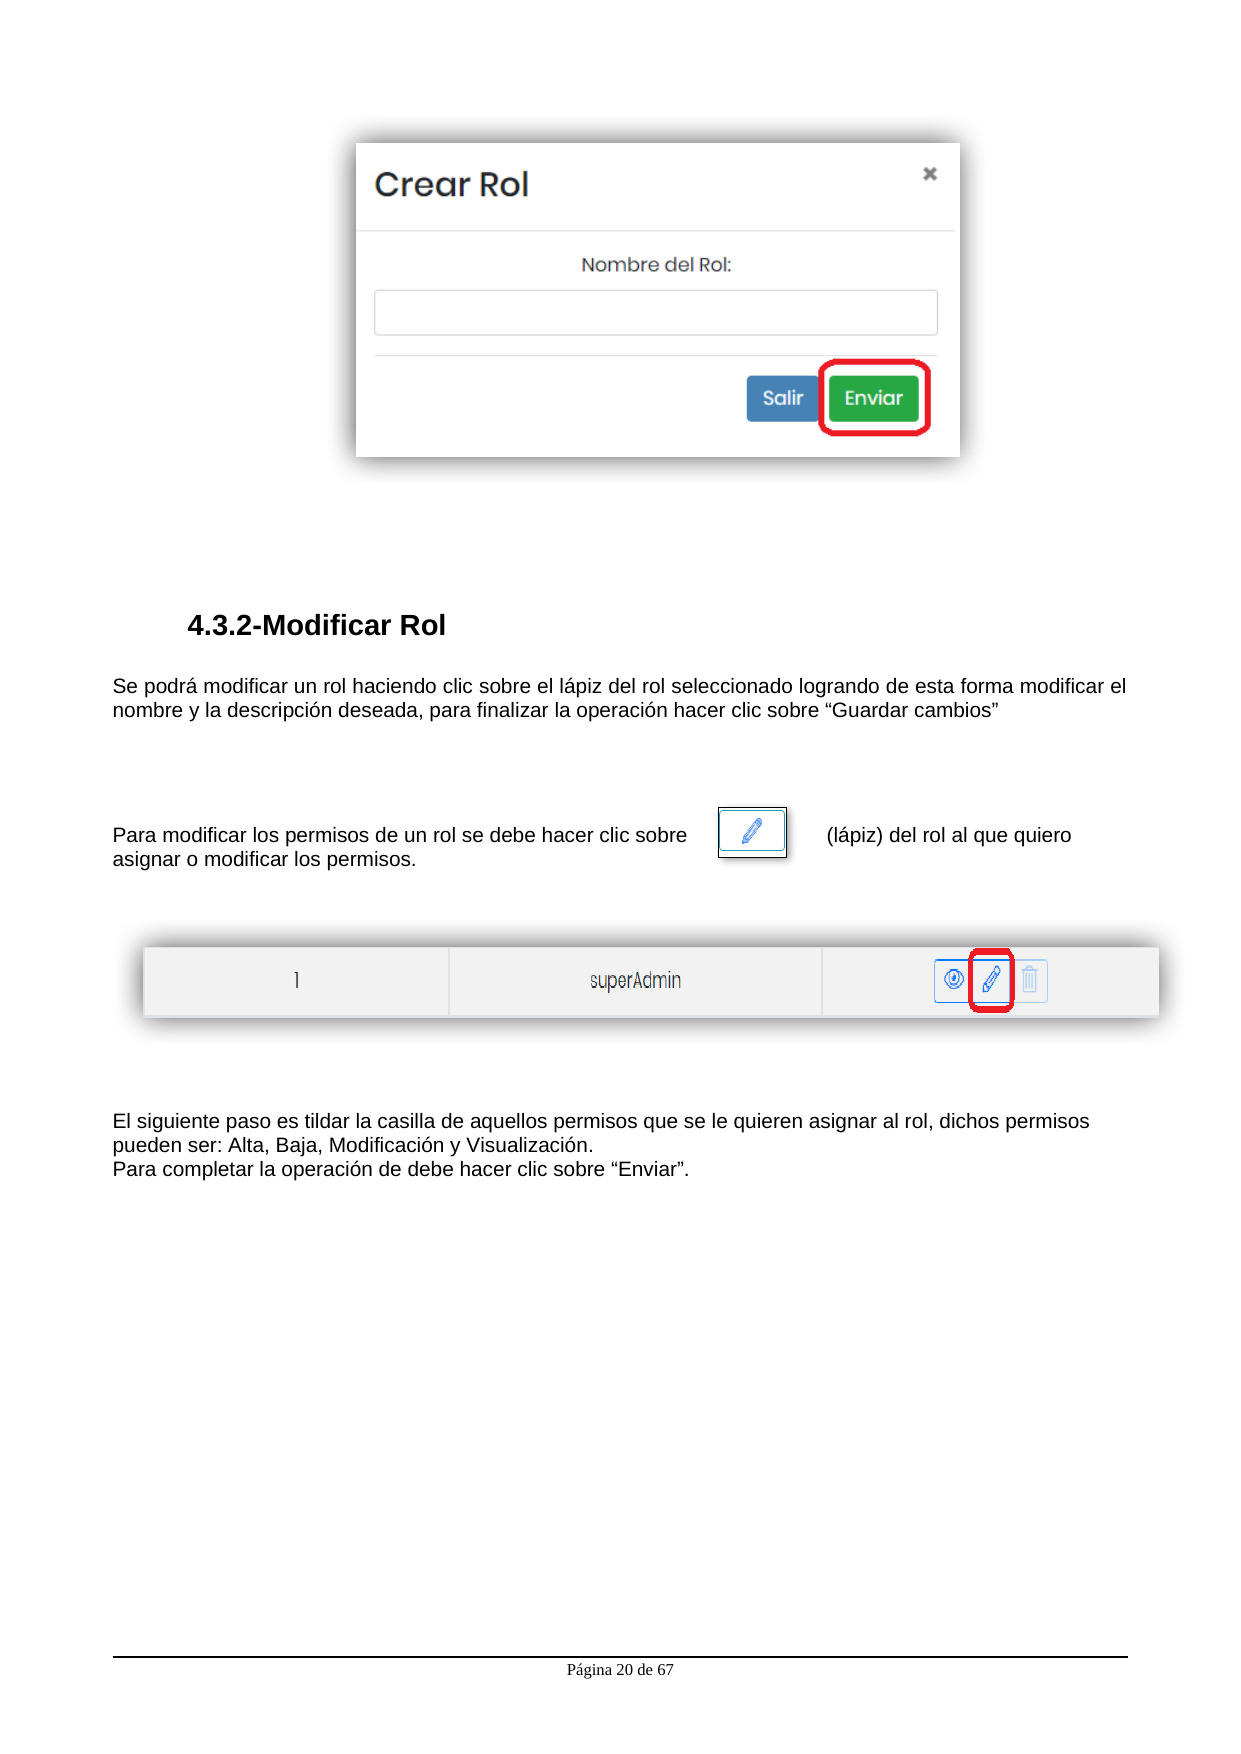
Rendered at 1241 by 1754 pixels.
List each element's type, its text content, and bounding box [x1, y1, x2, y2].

text Para completar la operación de debe hacer clic sobre “Enviar”. [112, 1156, 1128, 1180]
picture [719, 808, 786, 857]
text 4.3.2-Modificar Rol [112, 608, 1128, 642]
text Se podrá modificar un rol haciendo clic sobre el lápiz del rol seleccionado logrando de esta forma modificar el nombre y la descripción deseada, para finalizar la operación hacer clic sobre “Guardar cambios” [112, 674, 1128, 722]
picture [356, 143, 960, 457]
text El siguiente paso es tildar la casilla de aquellos permisos que se le quieren asignar al rol, dichos permisos pueden ser: Alta, Baja, Modificación y Visualización. [112, 1108, 1128, 1156]
picture [143, 947, 1159, 1018]
text Para modificar los permisos de un rol se debe hacer clic sobre (lápiz) del rol al que quiero asignar o modificar los permisos. [112, 823, 1128, 871]
